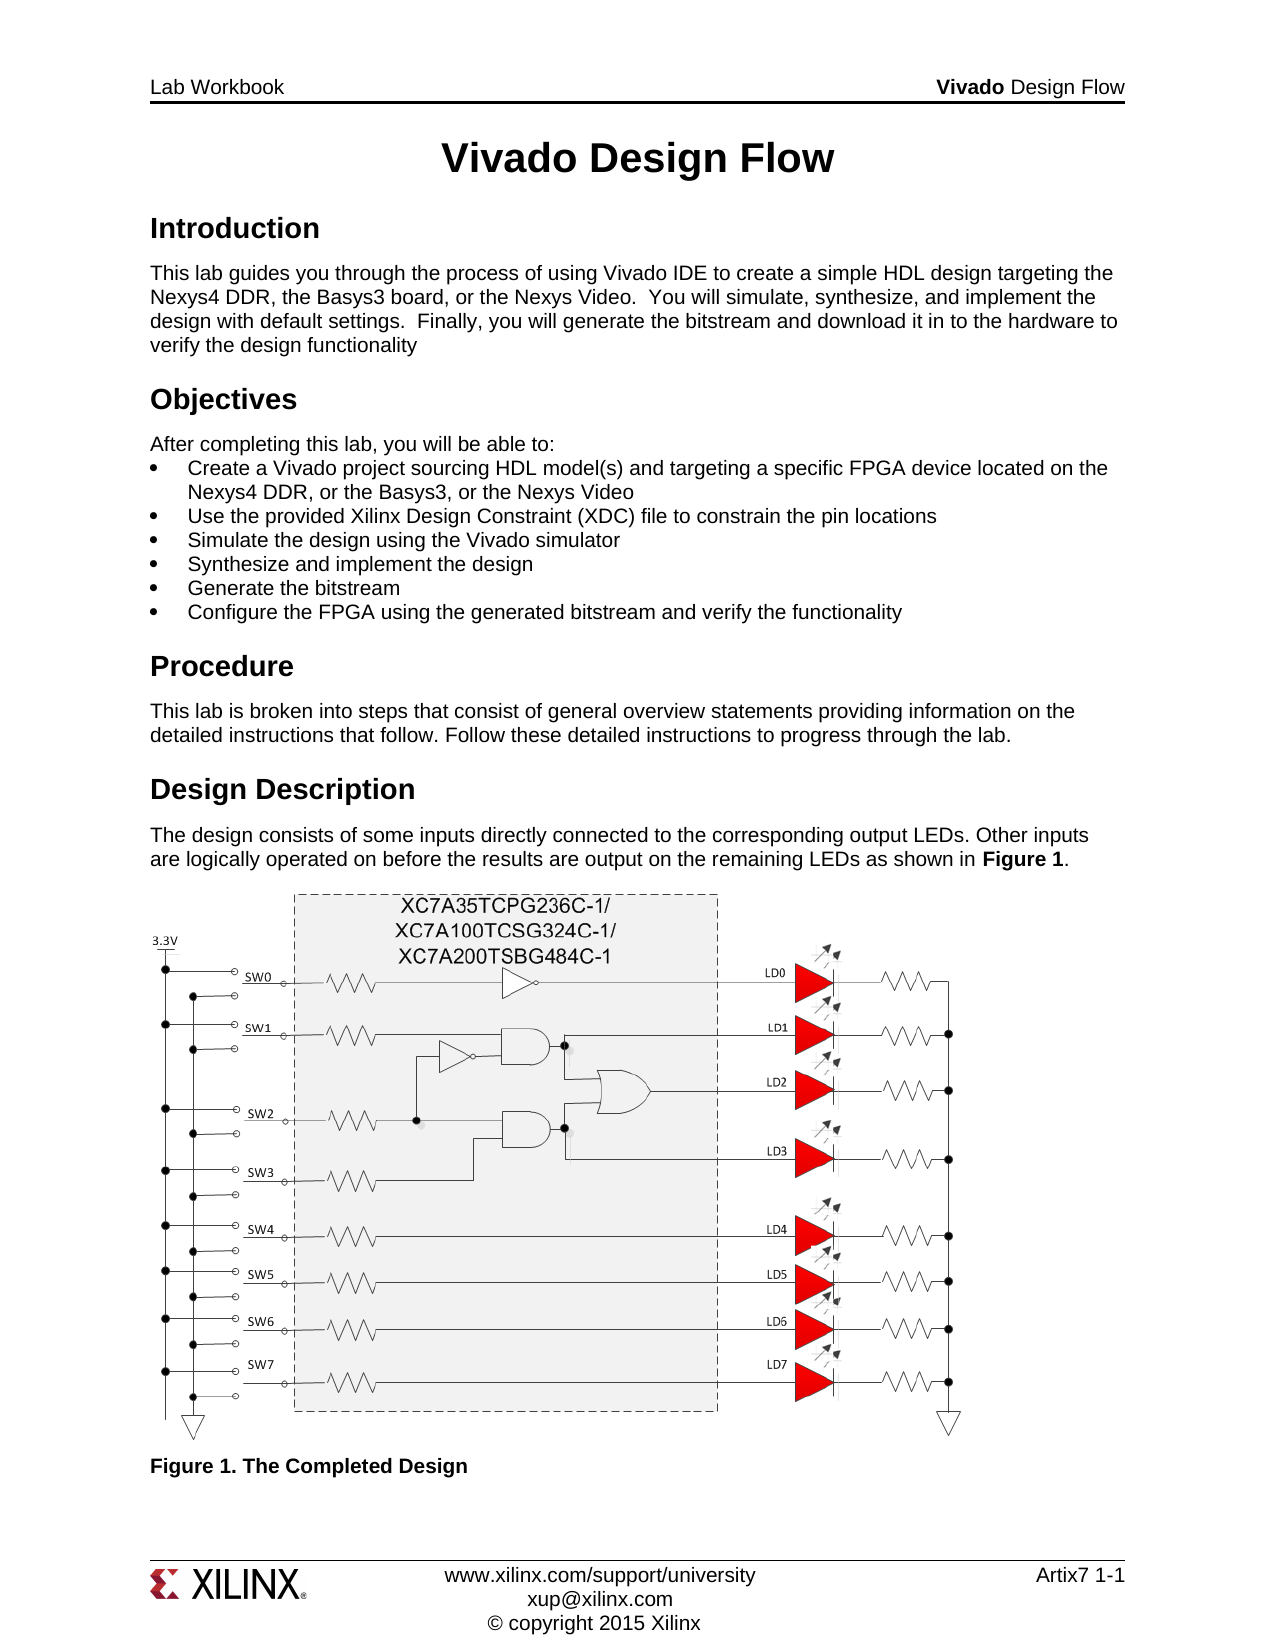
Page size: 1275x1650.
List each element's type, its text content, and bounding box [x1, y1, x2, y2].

text This lab guides you through the process of using Vivado IDE to create a simple HDL design targeting the Nexys4 DDR, the Basys3 board, or the Nexys Video. You will simulate, synthesize, and implement the design with default settings. Finally, you will generate the bitstream and download it in to the hardware to verify the design functionality [150, 261, 1125, 357]
text This lab is broken into steps that consist of general overview statements providing information on the detailed instructions that follow. Follow these detailed instructions to progress through the lab. [150, 699, 1125, 747]
text The design consists of some inputs directly connected to the corresponding output LEDs. Other inputs are logically operated on before the results are output on the remaining LEDs as shown in Figure 1. [150, 822, 1125, 870]
text Configure the FPGA using the generated bitstream and verify the functionality [150, 600, 1125, 624]
text Introduction [150, 211, 1125, 244]
text Simulate the design using the Vivado simulator [150, 528, 1125, 552]
text Objectives [150, 382, 1125, 415]
text Create a Vivado project sourcing HDL model(s) and targeting a specific FPGA device located on the Nexys4 DDR, or the Basys3, or the Nexys Video [150, 456, 1125, 504]
text Synthesize and implement the design [150, 552, 1125, 576]
text Procedure [150, 649, 1125, 683]
text Design Description [150, 772, 1125, 806]
title Vivado Design Flow [150, 133, 1125, 181]
picture [150, 1569, 307, 1599]
text After completing this lab, you will be able to: [150, 432, 1125, 456]
text Use the provided Xilinx Design Constraint (XDC) file to constrain the pin locations [150, 504, 1125, 528]
text Figure 1. The Completed Design [150, 1454, 1125, 1478]
text Generate the bitstream [150, 576, 1125, 600]
picture [150, 891, 962, 1442]
